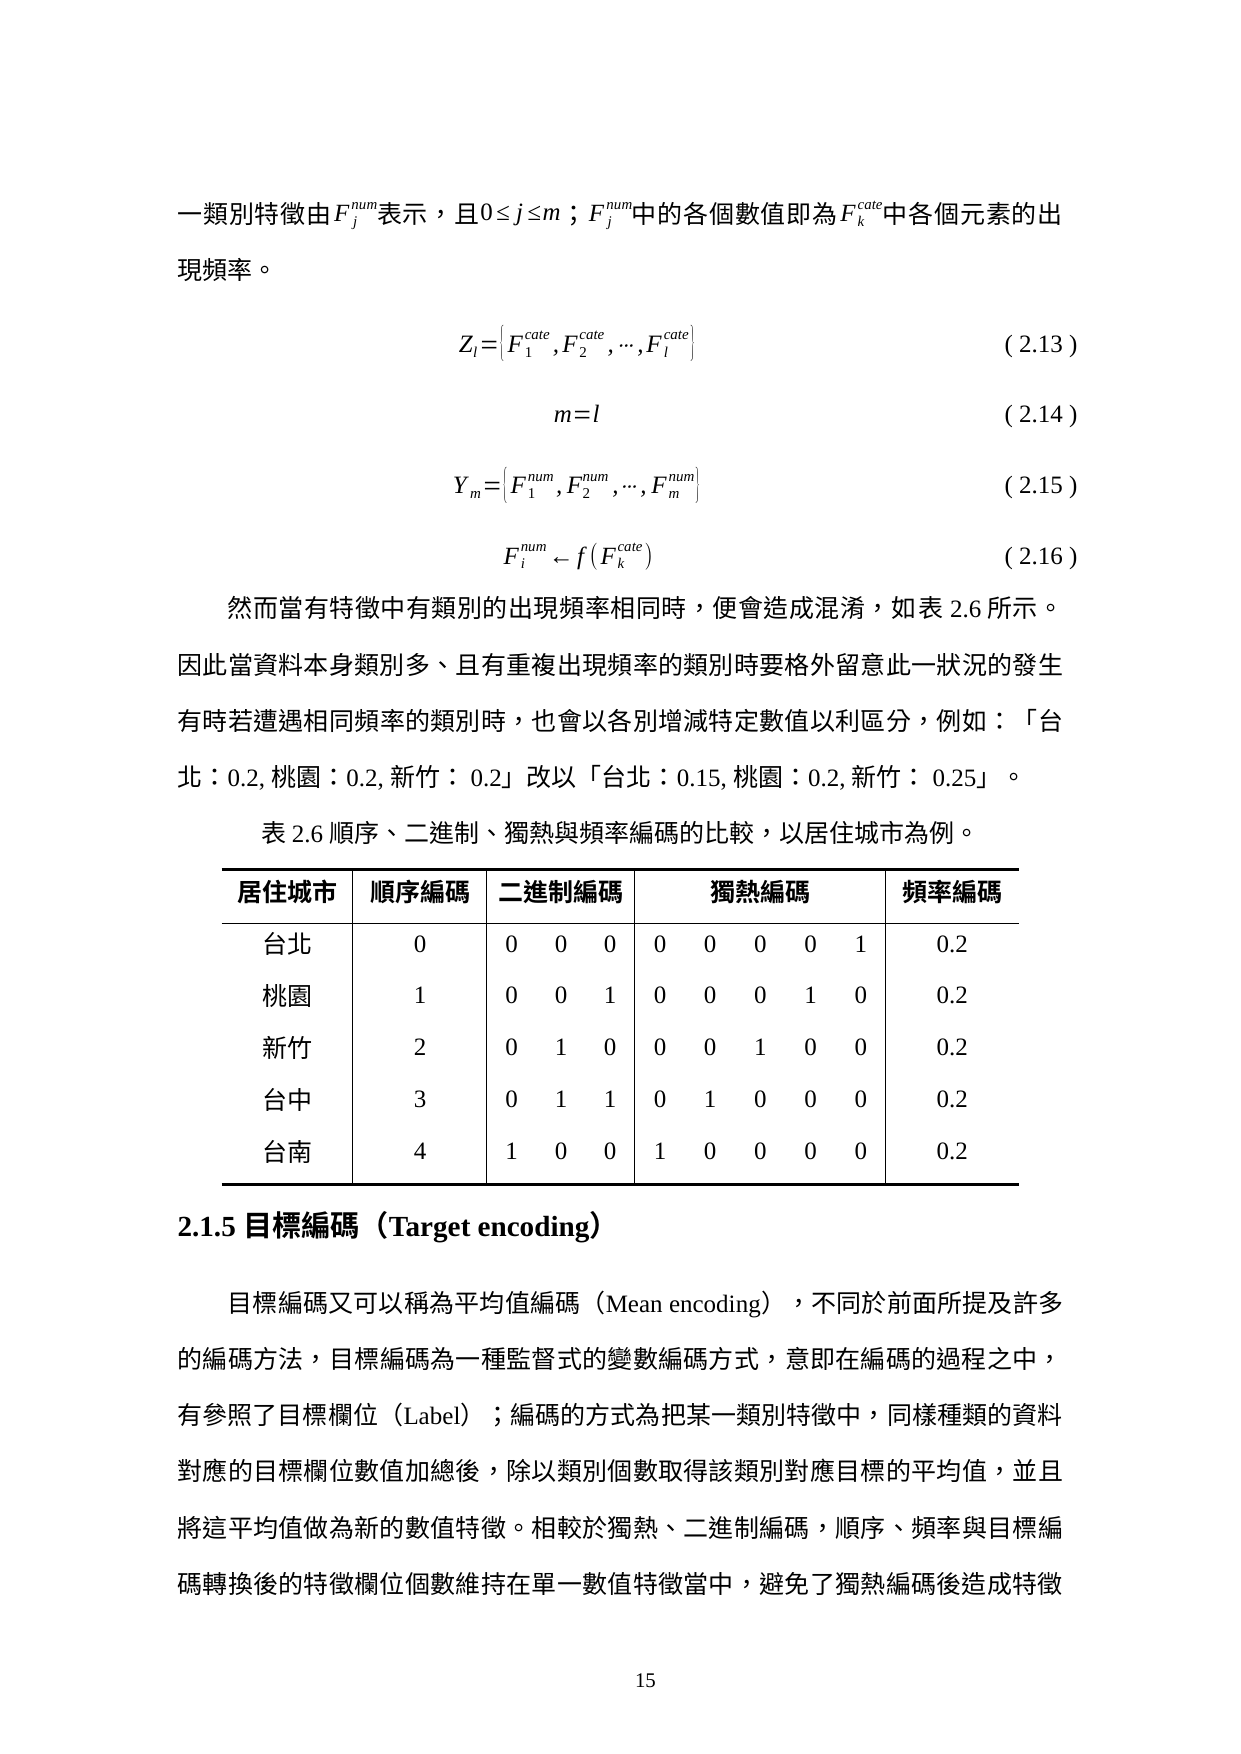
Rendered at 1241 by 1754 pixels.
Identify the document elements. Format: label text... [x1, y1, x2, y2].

subtitle 目標編碼（Target encoding） [177, 1186, 1063, 1261]
table_cell 桃園 [222, 976, 352, 1028]
table_cell 2 [353, 1028, 486, 1079]
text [177, 1282, 1063, 1601]
table_cell 0 [635, 976, 685, 1028]
table_cell 0 [835, 976, 885, 1028]
table_cell 0 [835, 1131, 885, 1183]
table_cell 0 [785, 924, 835, 976]
table_cell 台中 [222, 1080, 352, 1131]
table_cell 0 [635, 1028, 685, 1079]
table_cell 1 [635, 1131, 685, 1183]
table_cell 新竹 [222, 1028, 352, 1079]
table_cell 0.2 [886, 1131, 1018, 1183]
table_cell 0 [353, 924, 486, 976]
table_header 順序編碼 [353, 871, 486, 923]
table_header 二進制編碼 [487, 871, 634, 923]
table_cell 0 [835, 1028, 885, 1079]
table_cell 0 [635, 1080, 685, 1131]
table_cell 0 [487, 924, 536, 976]
table_cell 3 [353, 1080, 486, 1131]
table_cell 0 [735, 924, 785, 976]
table_header 居住城市 [222, 871, 352, 923]
table_cell 0 [735, 1080, 785, 1131]
table_header 獨熱編碼 [635, 871, 885, 923]
table_cell 1 [353, 976, 486, 1028]
table_cell 1 [785, 976, 835, 1028]
table_cell 1 [536, 1080, 585, 1131]
table_cell 0 [585, 924, 634, 976]
table_cell 0 [685, 924, 735, 976]
table_cell 0 [487, 1028, 536, 1079]
table_cell 0 [487, 976, 536, 1028]
table_cell 0.2 [886, 1028, 1018, 1079]
table_cell 1 [585, 1080, 634, 1131]
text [177, 194, 1063, 288]
text ( 2.13 ) [177, 306, 1063, 381]
table_cell 0 [585, 1131, 634, 1183]
table_cell 0.2 [886, 1080, 1018, 1131]
table_cell 0 [536, 924, 585, 976]
table_cell 1 [735, 1028, 785, 1079]
table_cell 台南 [222, 1131, 352, 1183]
table_cell 1 [487, 1131, 536, 1183]
table_cell 1 [685, 1080, 735, 1131]
table_cell 1 [536, 1028, 585, 1079]
text ( 2.15 ) [177, 447, 1063, 522]
table_cell 0 [536, 976, 585, 1028]
table_cell 0 [785, 1028, 835, 1079]
table_cell 4 [353, 1131, 486, 1183]
table_cell 0 [685, 976, 735, 1028]
table_cell 0 [635, 924, 685, 976]
text ( 2.16 ) [177, 536, 1063, 574]
table_cell 0 [585, 1028, 634, 1079]
table_cell 0.2 [886, 924, 1018, 976]
table_cell 1 [835, 924, 885, 976]
table_cell 0 [735, 1131, 785, 1183]
text ( 2.14 ) [177, 395, 1063, 433]
table_cell 0 [685, 1131, 735, 1183]
table_cell 1 [585, 976, 634, 1028]
table_cell 0 [685, 1028, 735, 1079]
table_cell 0 [487, 1080, 536, 1131]
table_cell 0 [835, 1080, 885, 1131]
table_header 頻率編碼 [886, 871, 1018, 923]
table_cell 0 [785, 1131, 835, 1183]
table_cell 0.2 [886, 976, 1018, 1028]
table_cell 0 [536, 1131, 585, 1183]
table_cell 0 [785, 1080, 835, 1131]
table_cell 0 [735, 976, 785, 1028]
table_cell 台北 [222, 924, 352, 976]
